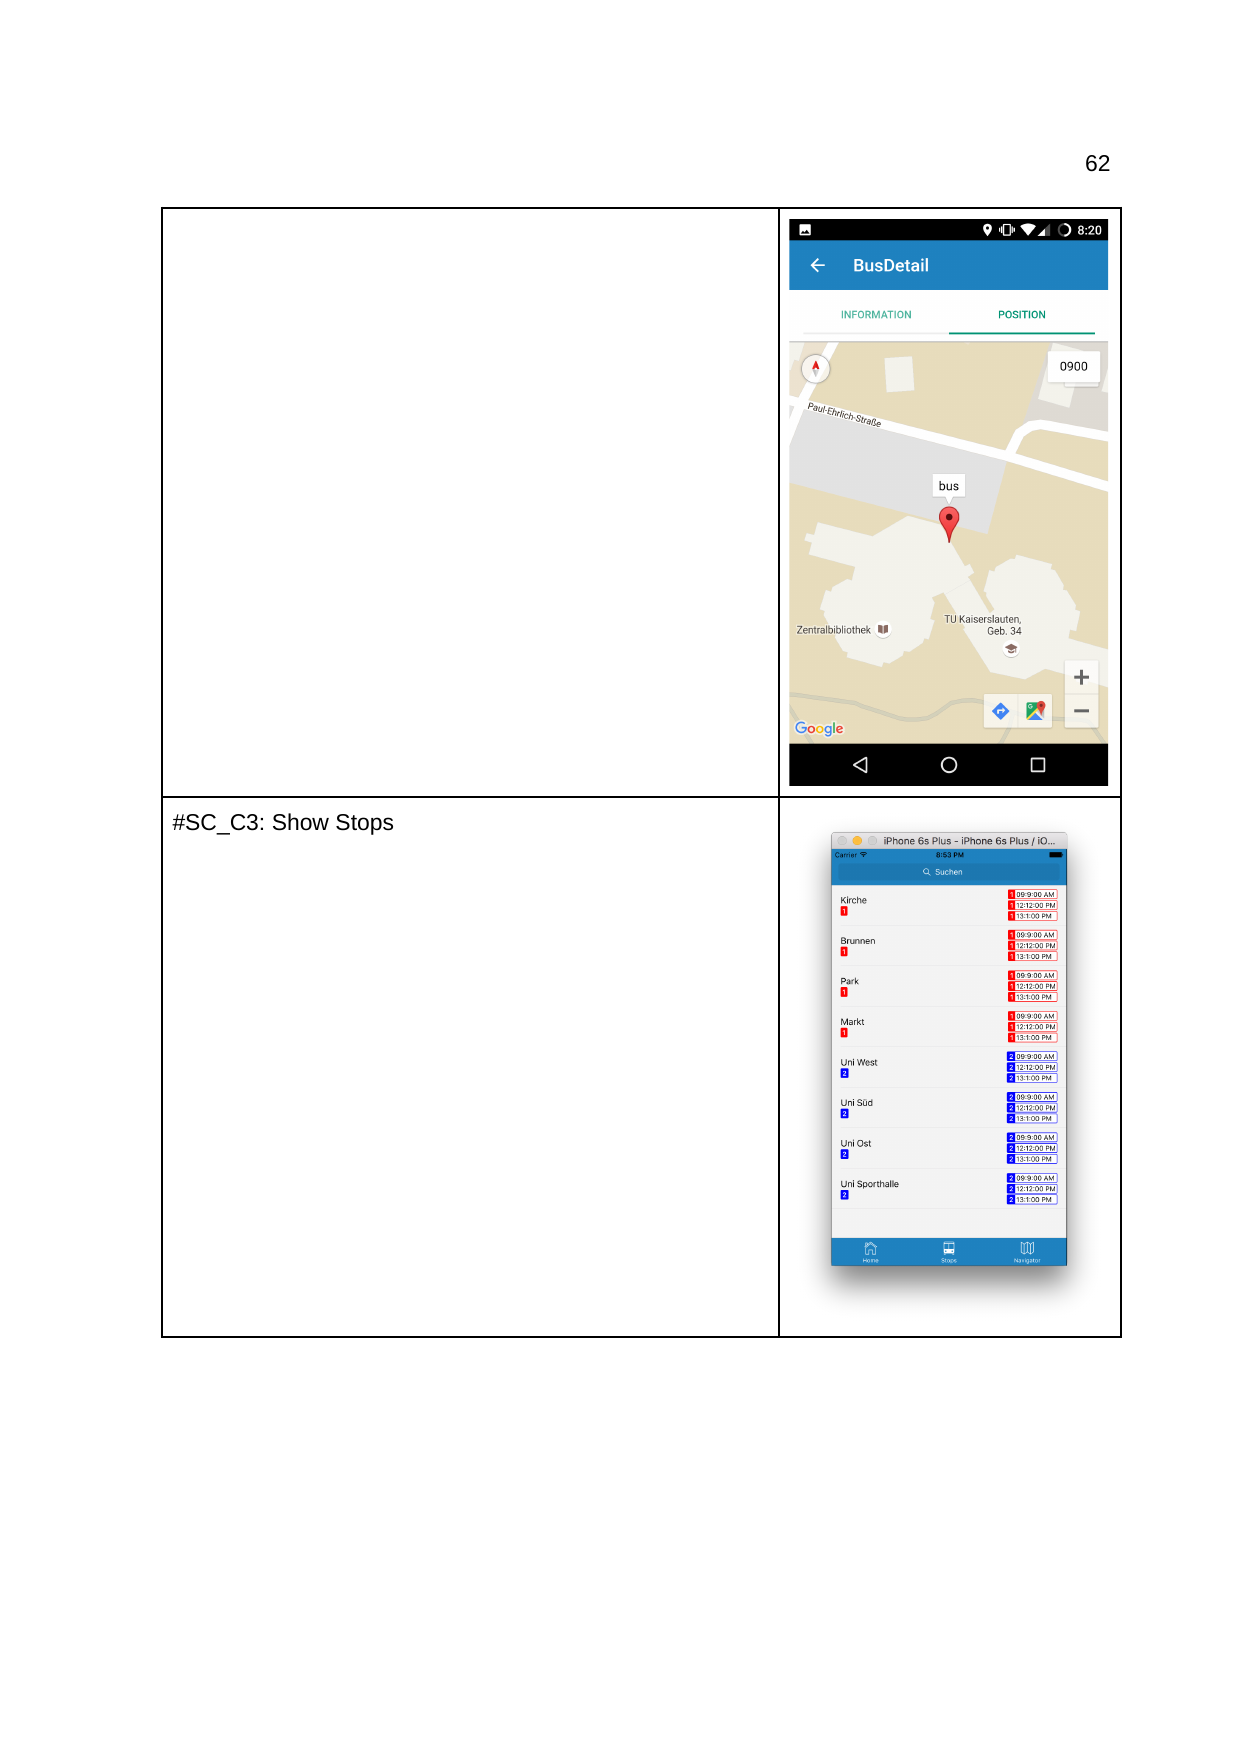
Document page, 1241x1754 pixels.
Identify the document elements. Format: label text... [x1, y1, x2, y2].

table_cell [780, 798, 1120, 1336]
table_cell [163, 209, 778, 796]
picture [789, 808, 1109, 1326]
table_cell #SC_C3: Show Stops [163, 798, 778, 1336]
table_cell [780, 209, 1120, 796]
picture [789, 219, 1109, 786]
